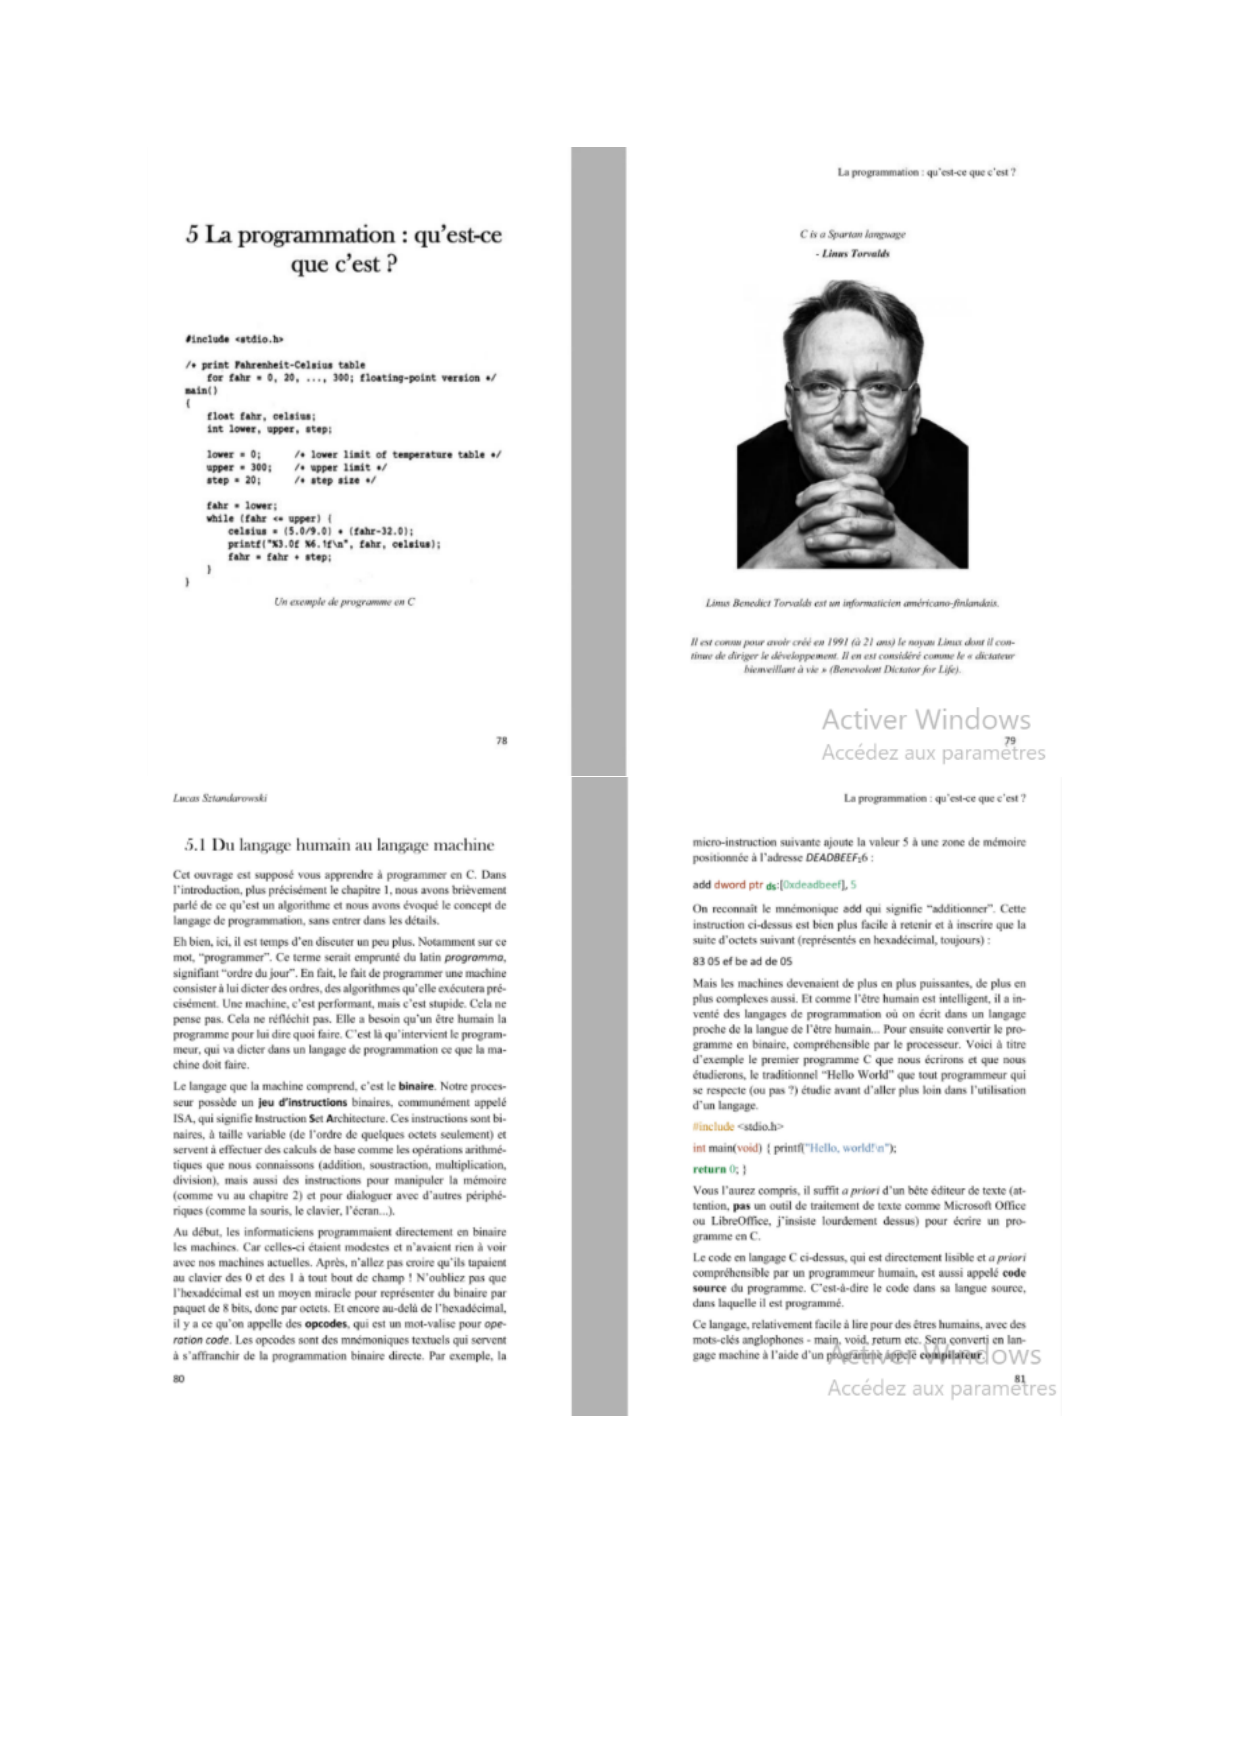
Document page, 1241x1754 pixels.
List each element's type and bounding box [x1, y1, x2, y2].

picture [147, 777, 1062, 1416]
picture [147, 147, 1047, 776]
